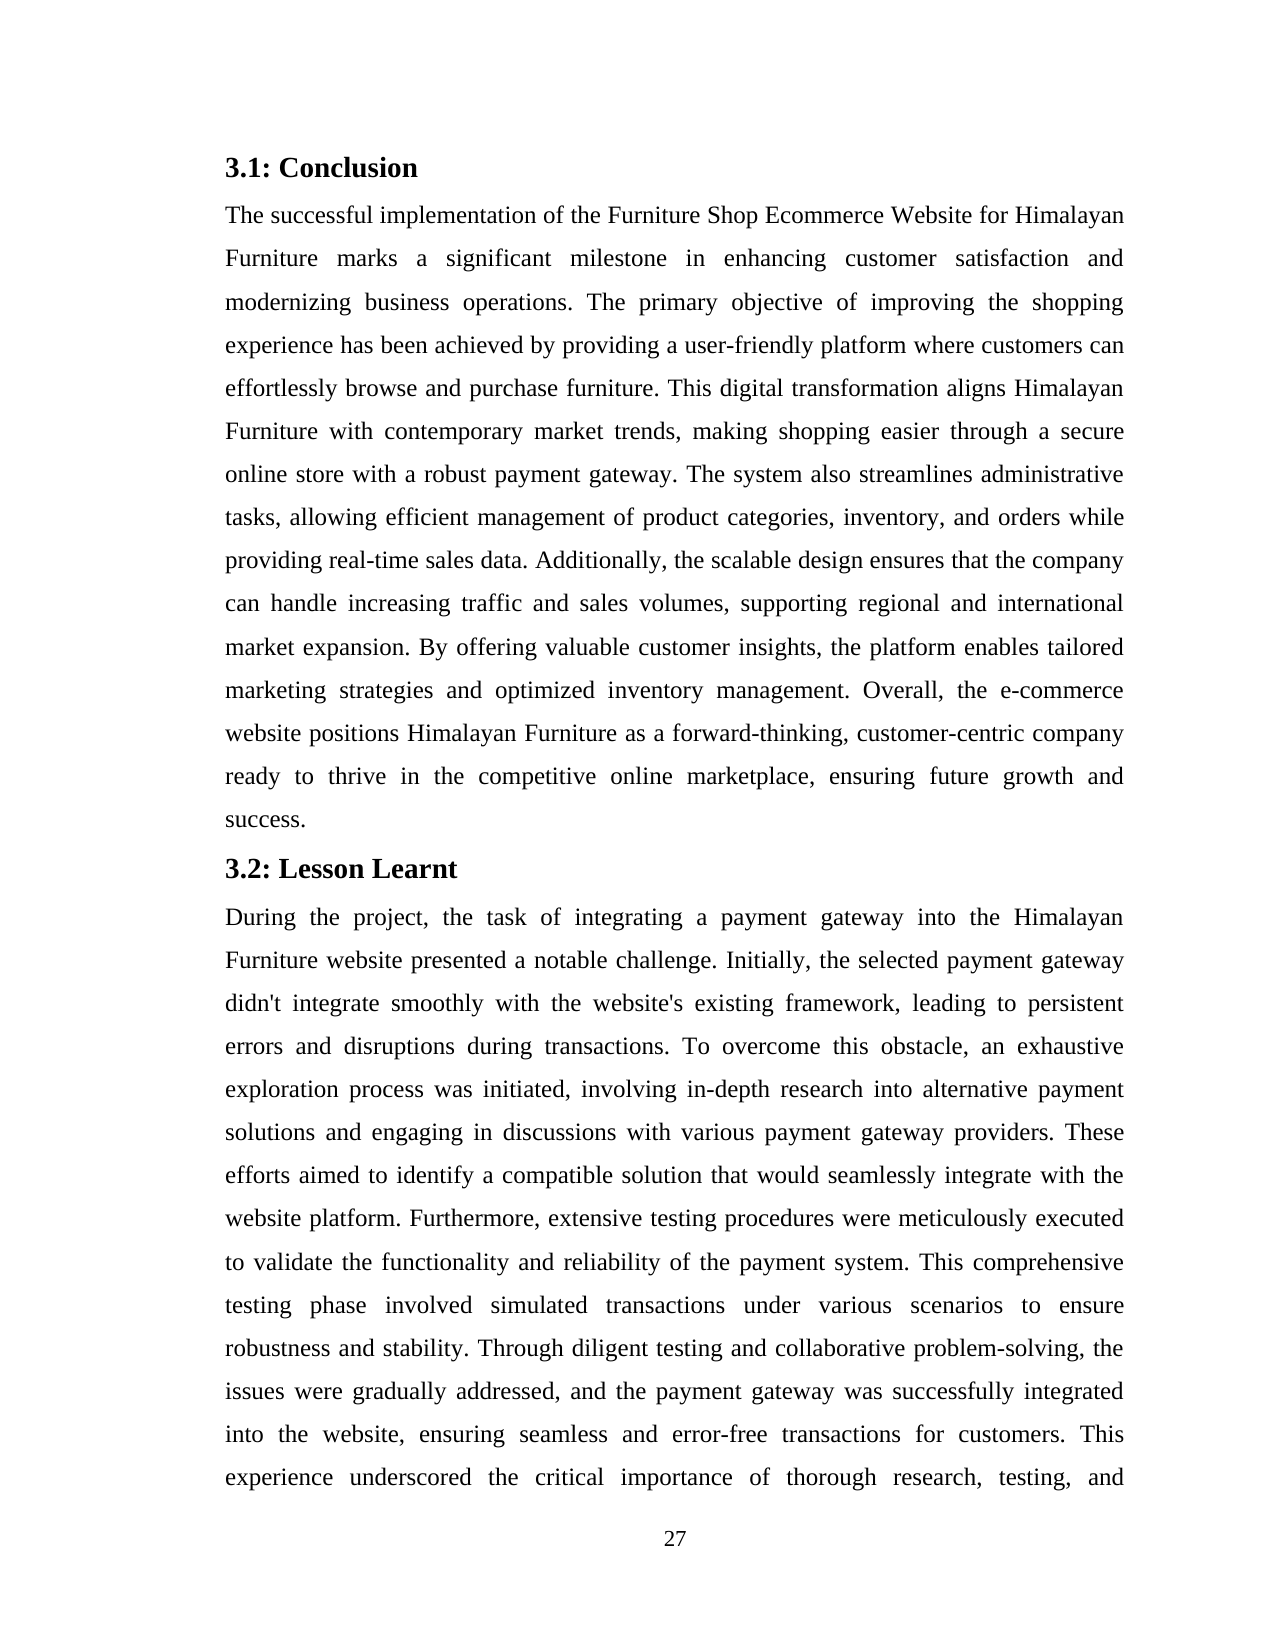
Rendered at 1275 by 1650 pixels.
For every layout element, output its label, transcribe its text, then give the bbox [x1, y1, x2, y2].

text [225, 902, 1125, 1491]
subtitle 3.1: Conclusion [225, 150, 1125, 183]
subtitle 3.2: Lesson Learnt [225, 851, 1125, 885]
text The successful implementation of the Furniture Shop Ecommerce Website for Himalayan Furniture marks a significant milestone in enhancing customer satisfaction and modernizing business operations. The primary objective of improving the shopping experience has been achieved by providing a user-friendly platform where customers can effortlessly browse and purchase furniture. This digital transformation aligns Himalayan Furniture with contemporary market trends, making shopping easier through a secure online store with a robust payment gateway. The system also streamlines administrative tasks, allowing efficient management of product categories, inventory, and orders while providing real-time sales data. Additionally, the scalable design ensures that the company can handle increasing traffic and sales volumes, supporting regional and international market expansion. By offering valuable customer insights, the platform enables tailored marketing strategies and optimized inventory management. Overall, the e-commerce website positions Himalayan Furniture as a forward-thinking, customer-centric company ready to thrive in the competitive online marketplace, ensuring future growth and success. [225, 200, 1125, 833]
